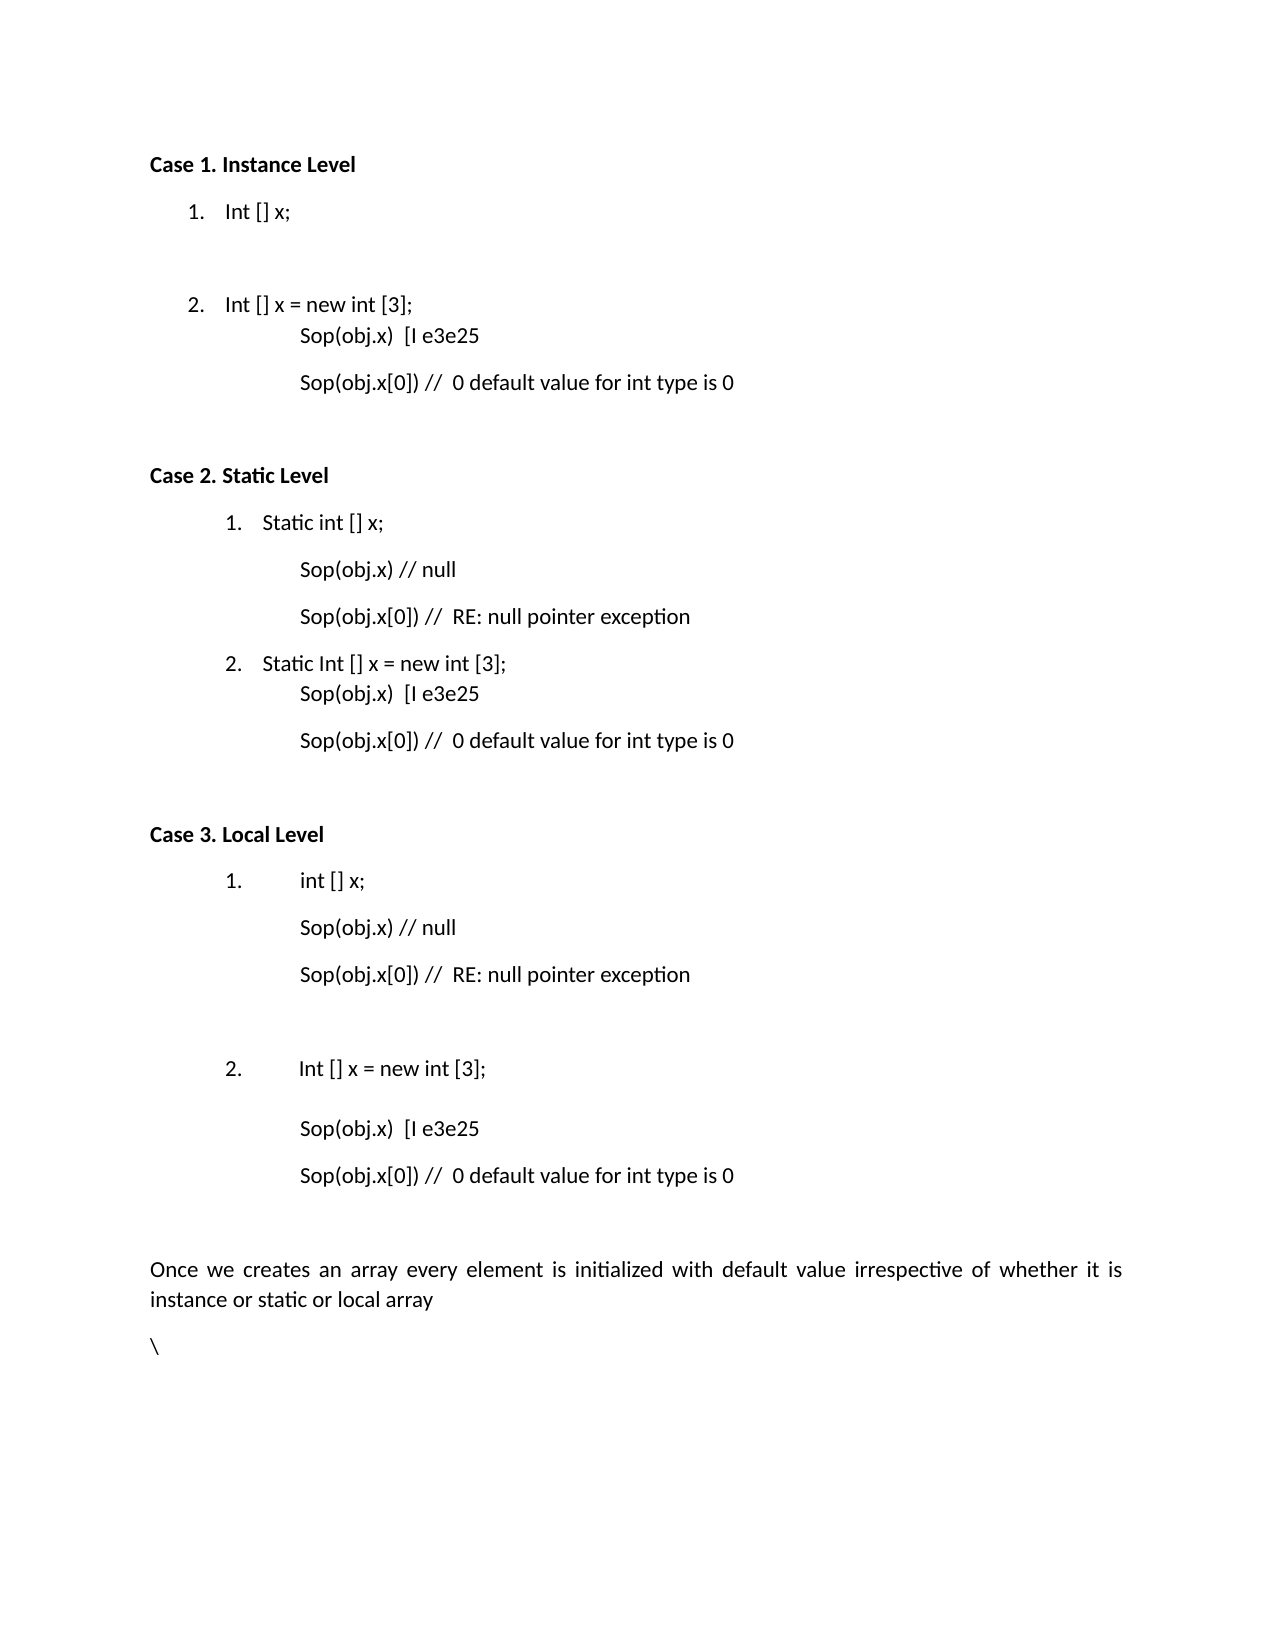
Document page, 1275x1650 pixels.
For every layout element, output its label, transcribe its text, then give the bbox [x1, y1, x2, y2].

text Case 1. Instance Level [150, 150, 1125, 178]
text Sop(obj.x[0]) // 0 default value for int type is 0 [225, 368, 1125, 396]
text Sop(obj.x[0]) // 0 default value for int type is 0 [225, 726, 1125, 754]
list Int [] x = new int [3]; [225, 1054, 1125, 1082]
text Case 2. Static Level [150, 461, 1125, 489]
list int [] x; [225, 867, 1125, 895]
list Static int [] x; [225, 508, 1125, 536]
list Sop(obj.x) [I e3e25 [300, 679, 1125, 707]
text Once we creates an array every element is initialized with default value irrespective of whether it is instance or static or local array [150, 1255, 1125, 1313]
text Sop(obj.x[0]) // RE: null pointer exception [225, 602, 1125, 630]
text Case 3. Local Level [150, 820, 1125, 848]
list Static Int [] x = new int [3]; [225, 649, 1125, 677]
list Int [] x = new int [3]; [187, 291, 1125, 319]
text Sop(obj.x[0]) // 0 default value for int type is 0 [225, 1161, 1125, 1189]
list Sop(obj.x) [I e3e25 [300, 1114, 1125, 1143]
text Sop(obj.x) // null [225, 555, 1125, 583]
text Sop(obj.x[0]) // RE: null pointer exception [225, 960, 1125, 988]
list Int [] x; [187, 197, 1125, 225]
text \ [150, 1332, 1125, 1360]
list Sop(obj.x) [I e3e25 [300, 321, 1125, 349]
text Sop(obj.x) // null [225, 913, 1125, 942]
